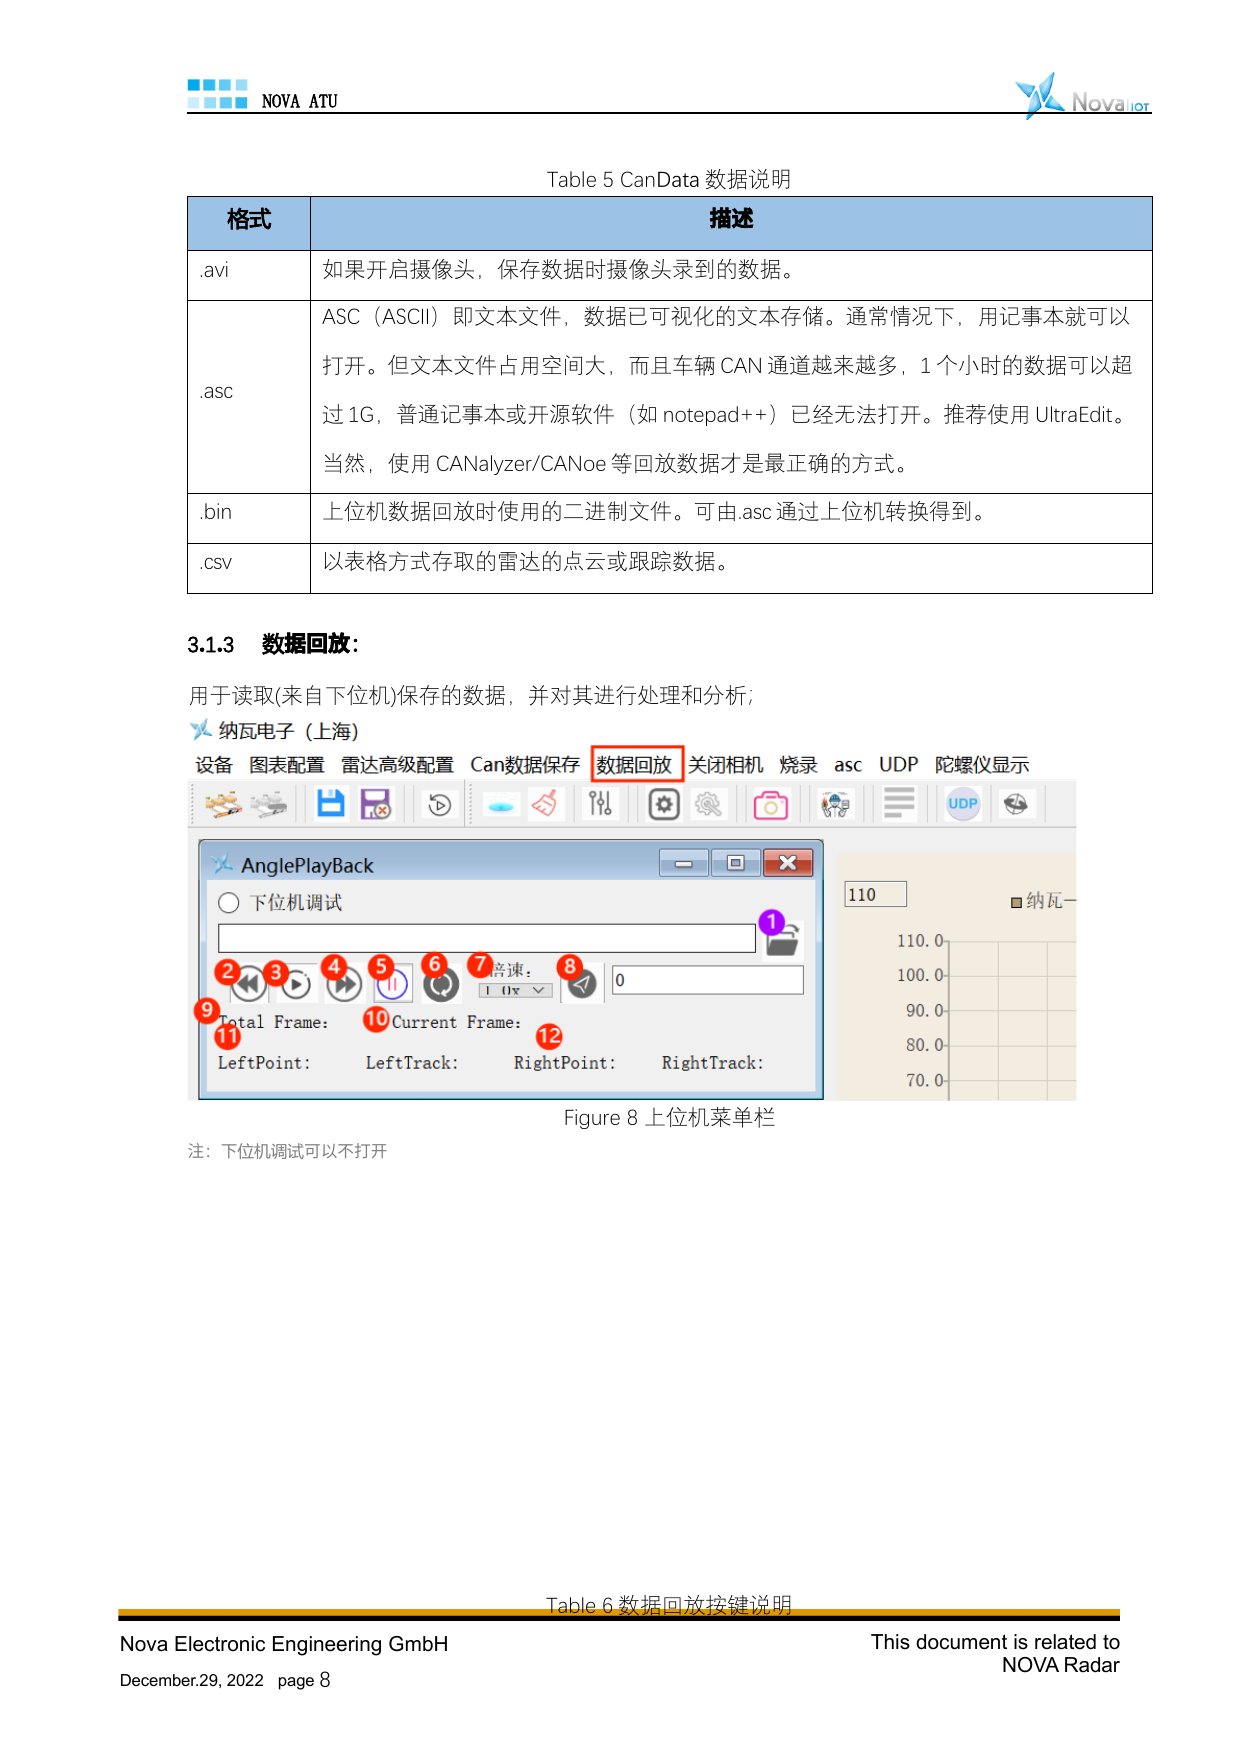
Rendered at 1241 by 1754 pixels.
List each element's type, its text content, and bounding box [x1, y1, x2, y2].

table_cell 以表格方式存取的雷达的点云或跟踪数据。 [311, 544, 1152, 593]
picture [187, 70, 257, 112]
text Figure 8 上位机菜单栏 [187, 1102, 1152, 1135]
table_cell 如果开启摄像头，保存数据时摄像头录到的数据。 [311, 251, 1152, 300]
table_cell 上位机数据回放时使用的二进制文件。可由.asc通过上位机转换得到。 [311, 494, 1152, 543]
text 用于读取(来自下位机)保存的数据，并对其进行处理和分析； [187, 680, 1152, 712]
table_cell .asc [188, 301, 310, 493]
table_header 描述 [311, 197, 1152, 250]
picture [1013, 72, 1152, 112]
table_cell .bin [188, 494, 310, 543]
picture [118, 1609, 187, 1621]
table_cell .avi [188, 251, 310, 300]
table_cell ASC（ASCII）即文本文件，数据已可视化的文本存储。通常情况下，用记事本就可以打开。但文本文件占用空间大，而且车辆CAN通道越来越多，1个小时的数据可以超过1G，普通记事本或开源软件（如notepad++）已经无法打开。推荐使用UltraEdit。当然，使用CANalyzer/CANoe等回放数据才是最正确的方式。 [311, 301, 1152, 493]
table_header 格式 [188, 197, 310, 250]
picture [187, 713, 1077, 1101]
text 注：下位机调试可以不打开 [187, 1135, 1152, 1167]
picture [187, 114, 257, 118]
table_cell .csv [188, 544, 310, 593]
picture [1013, 114, 1152, 120]
text Table 5 CanData数据说明 [187, 164, 1152, 196]
subtitle 数据回放： [187, 626, 1152, 659]
text Table 6数据回放按键说明 [187, 1590, 1152, 1622]
